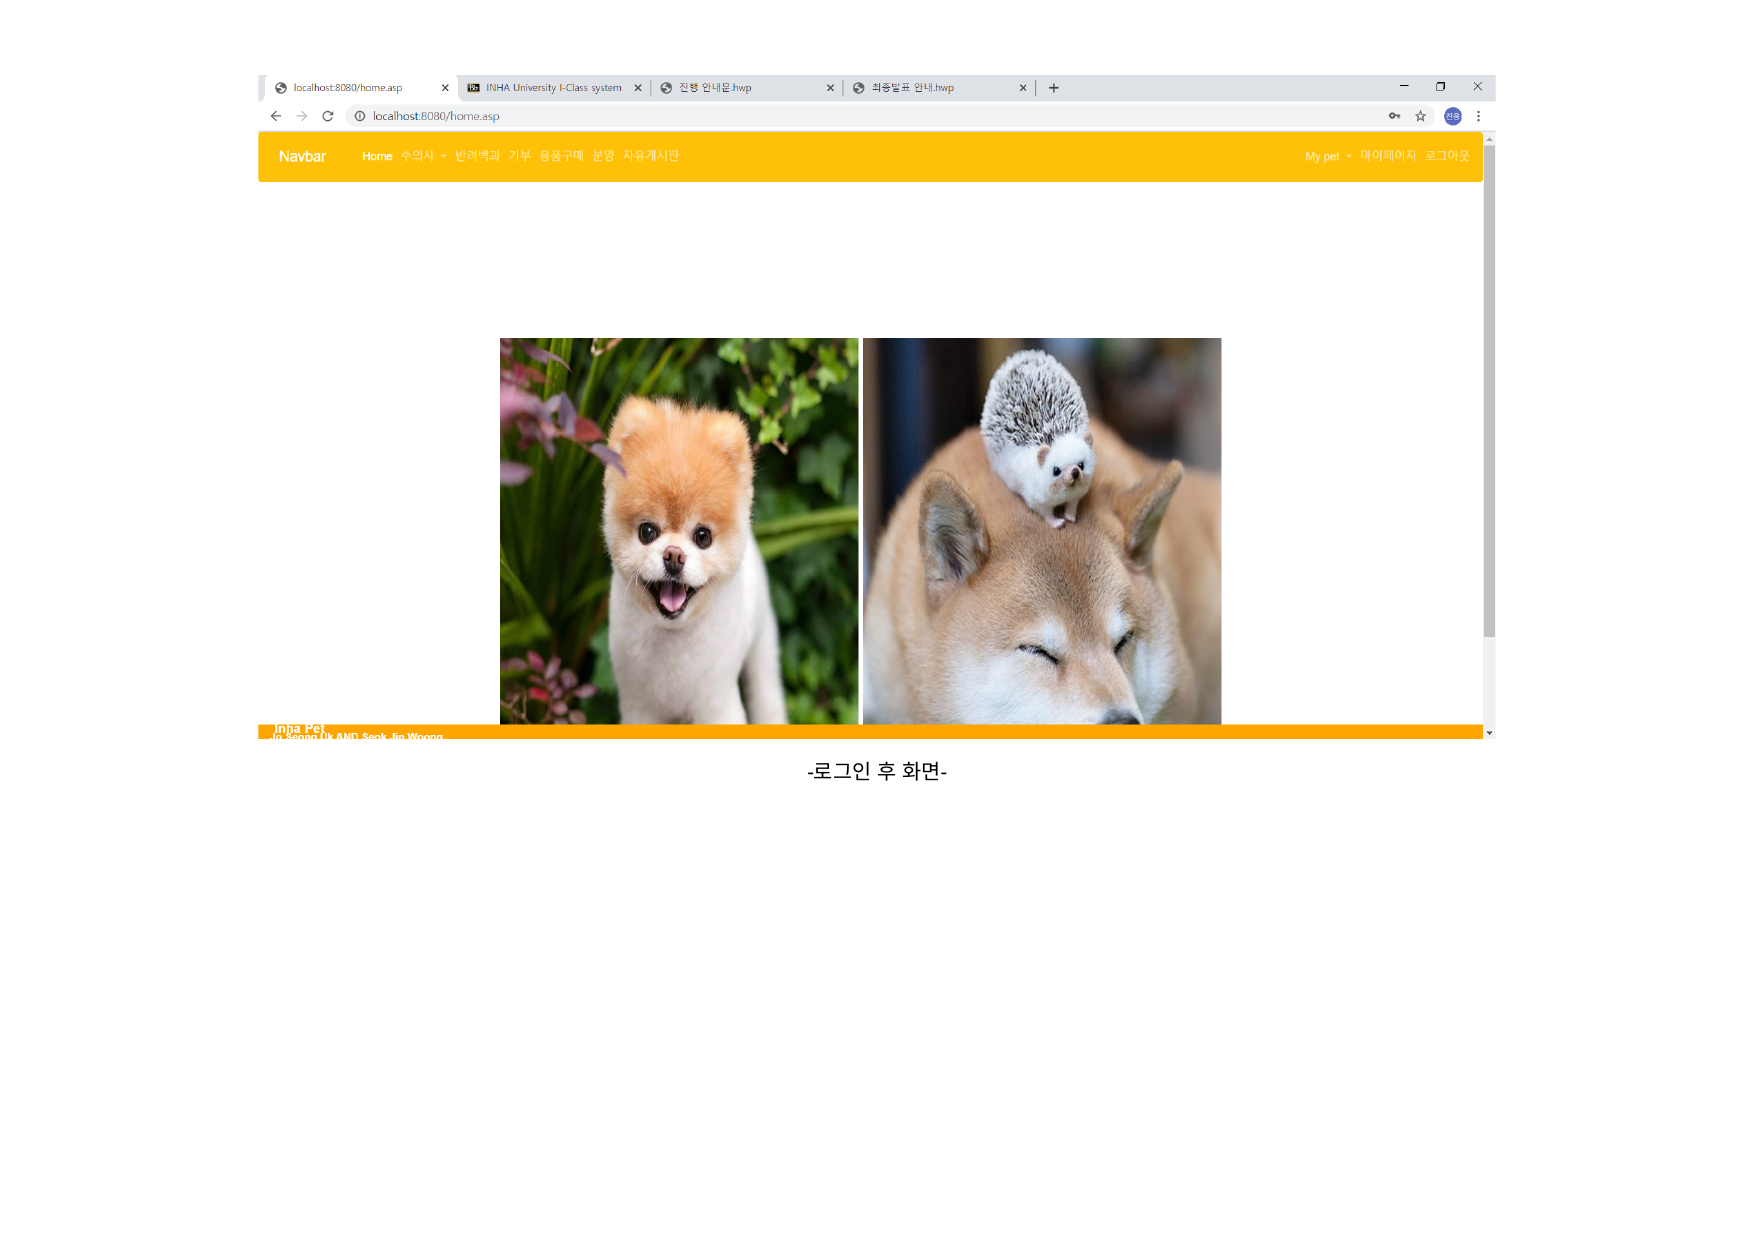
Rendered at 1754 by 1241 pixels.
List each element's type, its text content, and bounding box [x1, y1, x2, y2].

text -로그인 후 화면- [75, 756, 1679, 786]
picture [258, 75, 1496, 739]
